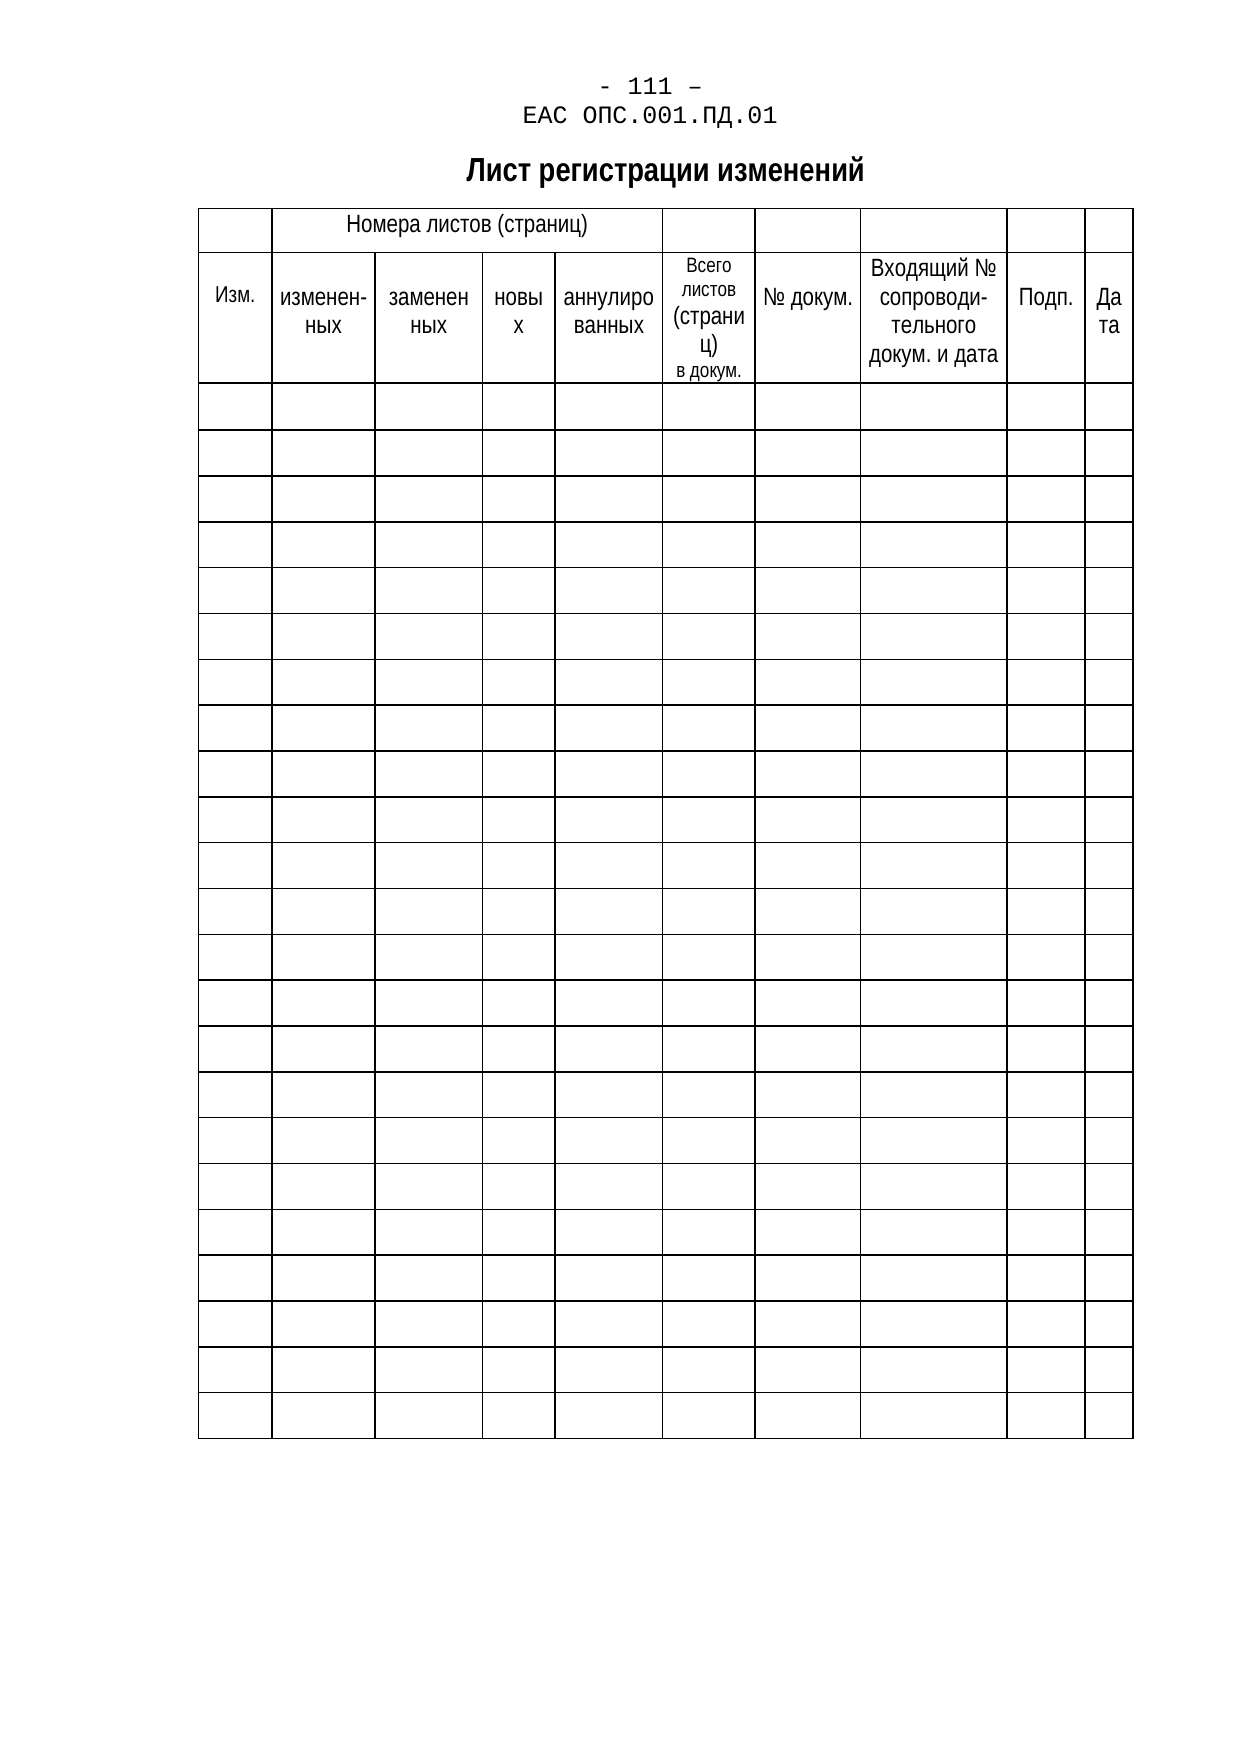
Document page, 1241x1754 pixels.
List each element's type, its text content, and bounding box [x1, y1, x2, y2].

table_cell [1008, 843, 1084, 888]
table_cell [861, 1256, 1006, 1300]
table_cell [273, 798, 374, 842]
table_cell [663, 935, 754, 979]
table_cell [273, 1302, 374, 1346]
table_cell [199, 843, 271, 888]
table_cell [861, 1302, 1006, 1346]
table_cell [1008, 798, 1084, 842]
table_cell [556, 981, 662, 1025]
table_cell [1008, 1210, 1084, 1254]
table_cell [376, 523, 482, 567]
table_cell заменен ных [376, 253, 482, 382]
table_cell [483, 660, 554, 704]
table_cell [199, 523, 271, 567]
table_cell [273, 843, 374, 888]
table_cell [556, 1027, 662, 1071]
table_cell [483, 752, 554, 796]
table_cell [756, 523, 860, 567]
table_cell [199, 431, 271, 475]
table_cell [861, 431, 1006, 475]
table_cell [199, 1256, 271, 1300]
table_cell [556, 1118, 662, 1163]
table_cell [861, 477, 1006, 521]
table_cell [1008, 1073, 1084, 1117]
table_cell [861, 1348, 1006, 1392]
table_cell [861, 1118, 1006, 1163]
table_cell [273, 1256, 374, 1300]
table_cell [1008, 706, 1084, 750]
table_cell [556, 523, 662, 567]
table_cell [376, 477, 482, 521]
table_cell [1008, 935, 1084, 979]
table_cell [376, 1164, 482, 1208]
table_cell [273, 1393, 374, 1438]
table_cell Всего листов (страниц) в докум. [663, 253, 754, 382]
table_cell [1008, 477, 1084, 521]
table_cell [273, 1118, 374, 1163]
table_cell [756, 798, 860, 842]
table_cell [663, 798, 754, 842]
table_cell [483, 614, 554, 658]
table_cell [1008, 523, 1084, 567]
table_cell [199, 209, 271, 252]
table_cell [663, 568, 754, 613]
table_cell [663, 1210, 754, 1254]
table_cell [273, 1348, 374, 1392]
table_cell [483, 1073, 554, 1117]
table_cell Входящий № сопроводи- тельного докум. и дата [861, 253, 1006, 382]
table_cell [483, 1027, 554, 1071]
table_cell [756, 614, 860, 658]
table_cell [756, 568, 860, 613]
table_cell [376, 1073, 482, 1117]
table_cell [663, 1393, 754, 1438]
table_cell [861, 660, 1006, 704]
table_cell [756, 384, 860, 429]
table_cell [273, 1164, 374, 1208]
table_cell [1008, 1027, 1084, 1071]
table_cell [1008, 1164, 1084, 1208]
table_cell [663, 477, 754, 521]
table_cell [376, 935, 482, 979]
table_cell [556, 1256, 662, 1300]
table_cell [483, 1118, 554, 1163]
table_cell [376, 1210, 482, 1254]
table_cell [556, 1302, 662, 1346]
table_cell [861, 706, 1006, 750]
table_cell [376, 706, 482, 750]
table_cell Номера листов (страниц) [273, 209, 662, 252]
table_cell [861, 1073, 1006, 1117]
table_cell Подп. [1008, 253, 1084, 382]
table_cell [483, 568, 554, 613]
table_cell [199, 660, 271, 704]
table_cell [1008, 981, 1084, 1025]
table_cell [1008, 209, 1084, 252]
table_cell [1008, 1256, 1084, 1300]
table_cell [376, 1393, 482, 1438]
table_cell [376, 798, 482, 842]
table_cell [483, 384, 554, 429]
table_cell [273, 935, 374, 979]
table_cell [1086, 1302, 1132, 1346]
table_cell [556, 843, 662, 888]
table_cell [556, 1073, 662, 1117]
table_cell [861, 523, 1006, 567]
table_cell [556, 431, 662, 475]
table_cell [663, 1118, 754, 1163]
table_cell [756, 431, 860, 475]
table_cell [376, 1118, 482, 1163]
table_cell [756, 209, 860, 252]
table_cell [556, 1210, 662, 1254]
table_cell [756, 752, 860, 796]
table_header Лист регистрации изменений [199, 150, 1133, 208]
table_cell [663, 1073, 754, 1117]
table_cell [861, 568, 1006, 613]
table_cell [483, 798, 554, 842]
table_cell [1086, 889, 1132, 933]
table_cell [861, 384, 1006, 429]
table_cell [663, 209, 754, 252]
table_cell [199, 798, 271, 842]
table_cell [756, 706, 860, 750]
table_cell [376, 1348, 482, 1392]
table_cell [1008, 384, 1084, 429]
table_cell [199, 889, 271, 933]
table_cell [1008, 660, 1084, 704]
table_cell [556, 889, 662, 933]
table_cell [756, 1256, 860, 1300]
table_cell [376, 568, 482, 613]
table_cell [1086, 1348, 1132, 1392]
table_cell [1086, 477, 1132, 521]
table_cell [861, 798, 1006, 842]
table_cell [756, 1118, 860, 1163]
table_cell [1008, 431, 1084, 475]
table_cell [273, 981, 374, 1025]
table_cell [199, 752, 271, 796]
table_cell новых [483, 253, 554, 382]
table_cell [1086, 1210, 1132, 1254]
table_cell [376, 384, 482, 429]
table_cell [376, 431, 482, 475]
table_cell [1086, 843, 1132, 888]
table_cell [483, 981, 554, 1025]
table_cell [1008, 614, 1084, 658]
table_cell [273, 523, 374, 567]
table_cell Изм. [199, 253, 271, 382]
table_cell [756, 1302, 860, 1346]
table_cell [199, 568, 271, 613]
table_cell [1086, 1393, 1132, 1438]
table_cell [273, 614, 374, 658]
table_cell [273, 1210, 374, 1254]
table_cell [273, 568, 374, 613]
table_cell Дата [1086, 253, 1132, 382]
table_cell [199, 935, 271, 979]
table_cell [861, 1393, 1006, 1438]
table_cell [483, 477, 554, 521]
table_cell [199, 1118, 271, 1163]
table_cell [663, 384, 754, 429]
table_cell [1086, 568, 1132, 613]
table_cell [199, 1027, 271, 1071]
table_cell [556, 660, 662, 704]
table_cell [663, 1348, 754, 1392]
table_cell [1086, 935, 1132, 979]
table_cell [273, 1027, 374, 1071]
table_cell [663, 1164, 754, 1208]
table_cell [556, 798, 662, 842]
table_cell [756, 477, 860, 521]
table_cell [1086, 752, 1132, 796]
table_cell [483, 1302, 554, 1346]
table_cell [199, 1393, 271, 1438]
table_cell [483, 1164, 554, 1208]
table_cell [861, 1027, 1006, 1071]
table_cell [756, 889, 860, 933]
table_cell [1008, 1393, 1084, 1438]
table_cell [1086, 1027, 1132, 1071]
table_cell [273, 1073, 374, 1117]
table_cell [483, 889, 554, 933]
table_cell изменен- ных [273, 253, 374, 382]
table_cell [1008, 889, 1084, 933]
table_cell [861, 981, 1006, 1025]
table_cell аннулиро ванных [556, 253, 662, 382]
table_cell [1086, 660, 1132, 704]
table_cell [199, 1164, 271, 1208]
table_cell [273, 477, 374, 521]
table_cell [756, 1164, 860, 1208]
table_cell [556, 935, 662, 979]
table_cell [376, 752, 482, 796]
table_cell [756, 1210, 860, 1254]
table_cell [861, 889, 1006, 933]
table_cell [376, 889, 482, 933]
table_cell [1086, 523, 1132, 567]
table_cell [273, 752, 374, 796]
table_cell [663, 1302, 754, 1346]
table_cell [376, 660, 482, 704]
table_cell [663, 660, 754, 704]
table_cell [273, 384, 374, 429]
table_cell [199, 1210, 271, 1254]
table_cell [861, 752, 1006, 796]
table_cell [1086, 706, 1132, 750]
table_cell [1086, 1118, 1132, 1163]
table_cell [663, 706, 754, 750]
table_cell [483, 1393, 554, 1438]
table_cell [663, 752, 754, 796]
table_cell [861, 843, 1006, 888]
table_cell [483, 935, 554, 979]
table_cell [376, 614, 482, 658]
table_cell [199, 706, 271, 750]
table_cell [483, 706, 554, 750]
table_cell [556, 384, 662, 429]
table_cell [483, 1256, 554, 1300]
table_cell [483, 843, 554, 888]
table_cell [199, 477, 271, 521]
table_cell [273, 660, 374, 704]
table_cell [199, 1302, 271, 1346]
table_cell [756, 843, 860, 888]
table_cell [556, 1393, 662, 1438]
table_cell [376, 1256, 482, 1300]
table_cell [1086, 798, 1132, 842]
table_cell [663, 431, 754, 475]
table_cell № докум. [756, 253, 860, 382]
table_cell [376, 981, 482, 1025]
table_cell [663, 981, 754, 1025]
table_cell [556, 706, 662, 750]
table_cell [663, 1027, 754, 1071]
table_cell [199, 384, 271, 429]
table_cell [663, 1256, 754, 1300]
table_cell [756, 981, 860, 1025]
table_cell [483, 523, 554, 567]
table_cell [756, 1348, 860, 1392]
table_cell [663, 889, 754, 933]
table_cell [861, 1164, 1006, 1208]
table_cell [1008, 752, 1084, 796]
table_cell [756, 935, 860, 979]
table_cell [376, 843, 482, 888]
table_cell [1008, 568, 1084, 613]
table_cell [273, 889, 374, 933]
table_cell [1008, 1348, 1084, 1392]
table_cell [556, 752, 662, 796]
table_cell [1086, 981, 1132, 1025]
table_cell [756, 1393, 860, 1438]
table_cell [199, 1348, 271, 1392]
table_cell [663, 843, 754, 888]
table_cell [663, 614, 754, 658]
table_cell [861, 614, 1006, 658]
table_cell [1086, 209, 1132, 252]
table_cell [556, 477, 662, 521]
table_cell [861, 1210, 1006, 1254]
table_cell [273, 431, 374, 475]
table_cell [756, 1027, 860, 1071]
table_cell [861, 935, 1006, 979]
table_cell [376, 1302, 482, 1346]
table_cell [756, 660, 860, 704]
table_cell [483, 431, 554, 475]
table_cell [1086, 614, 1132, 658]
table_cell [1086, 1073, 1132, 1117]
table_cell [556, 1348, 662, 1392]
table_cell [1086, 384, 1132, 429]
table_cell [273, 706, 374, 750]
table_cell [663, 523, 754, 567]
table_cell [1008, 1302, 1084, 1346]
table_cell [483, 1348, 554, 1392]
table_cell [1086, 1164, 1132, 1208]
table_cell [199, 981, 271, 1025]
table_cell [861, 209, 1006, 252]
table_cell [1086, 431, 1132, 475]
table_cell [1086, 1256, 1132, 1300]
table_cell [556, 614, 662, 658]
table_cell [199, 1073, 271, 1117]
table_cell [483, 1210, 554, 1254]
table_cell [556, 1164, 662, 1208]
table_cell [376, 1027, 482, 1071]
table_cell [556, 568, 662, 613]
table_cell [199, 614, 271, 658]
table_cell [756, 1073, 860, 1117]
table_cell [1008, 1118, 1084, 1163]
